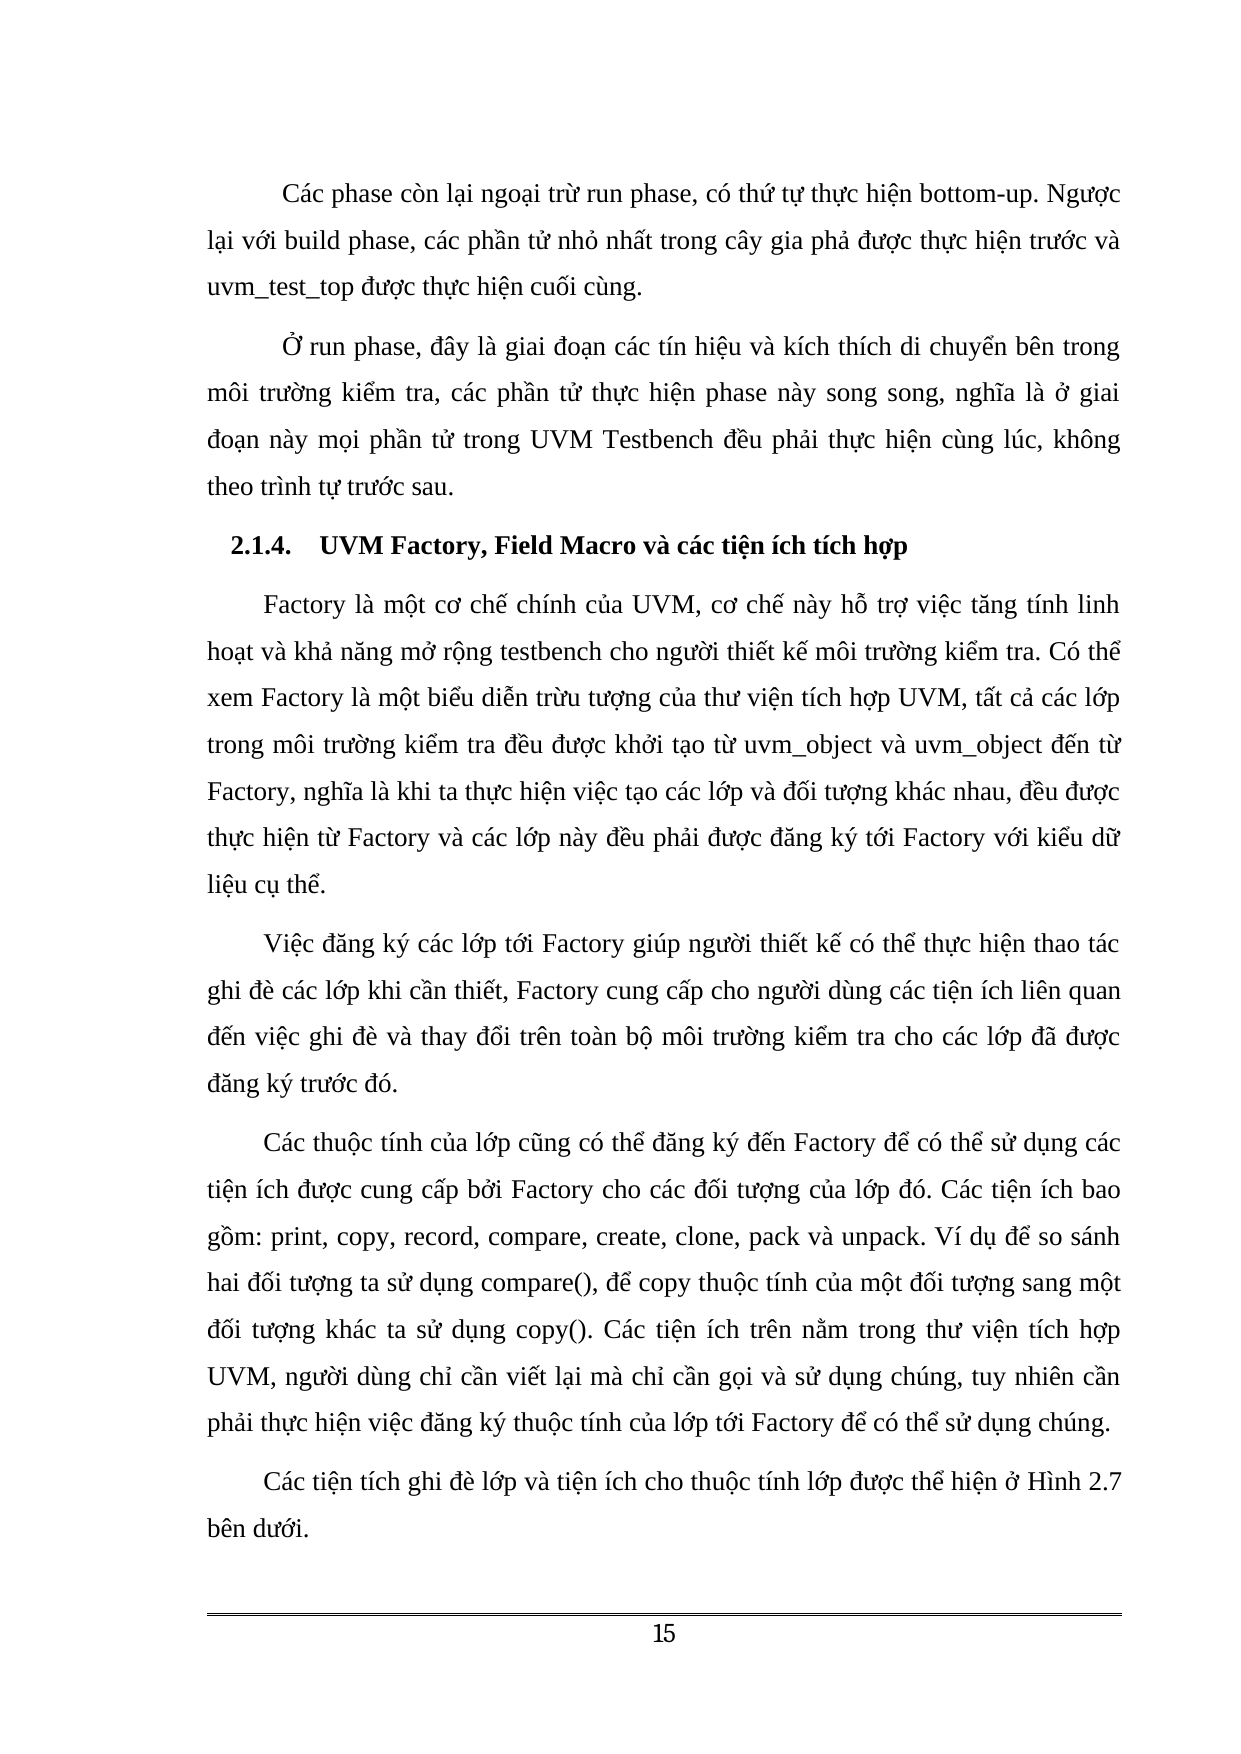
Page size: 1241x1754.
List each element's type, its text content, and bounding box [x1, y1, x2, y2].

text Factory là một cơ chế chính của UVM, cơ chế này hỗ trợ việc tăng tính linh hoạt và khả năng mở rộng testbench cho người thiết kế môi trường kiểm tra. Có thể xem Factory là một biểu diễn trừu tượng của thư viện tích hợp UVM, tất cả các lớp trong môi trường kiểm tra đều được khởi tạo từ uvm_object và uvm_object đến từ Factory, nghĩa là khi ta thực hiện việc tạo các lớp và đối tượng khác nhau, đều được thực hiện từ Factory và các lớp này đều phải được đăng ký tới Factory với kiểu dữ liệu cụ thể. [207, 588, 1122, 899]
subtitle UVM Factory, Field Macro và các tiện ích tích hợp [230, 529, 1122, 560]
text Các tiện tích ghi đè lớp và tiện ích cho thuộc tính lớp được thể hiện ở Hình 2.7 bên dưới. [207, 1466, 1122, 1543]
text Các thuộc tính của lớp cũng có thể đăng ký đến Factory để có thể sử dụng các tiện ích được cung cấp bởi Factory cho các đối tượng của lớp đó. Các tiện ích bao gồm: print, copy, record, compare, create, clone, pack và unpack. Ví dụ để so sánh hai đối tượng ta sử dụng compare(), để copy thuộc tính của một đối tượng sang một đối tượng khác ta sử dụng copy(). Các tiện ích trên nằm trong thư viện tích hợp UVM, người dùng chỉ cần viết lại mà chỉ cần gọi và sử dụng chúng, tuy nhiên cần phải thực hiện việc đăng ký thuộc tính của lớp tới Factory để có thể sử dụng chúng. [207, 1126, 1122, 1437]
text Các phase còn lại ngoại trừ run phase, có thứ tự thực hiện bottom-up. Ngược lại với build phase, các phần tử nhỏ nhất trong cây gia phả được thực hiện trước và uvm_test_top được thực hiện cuối cùng. [207, 177, 1122, 302]
text Ở run phase, đây là giai đoạn các tín hiệu và kích thích di chuyển bên trong môi trường kiểm tra, các phần tử thực hiện phase này song song, nghĩa là ở giai đoạn này mọi phần tử trong UVM Testbench đều phải thực hiện cùng lúc, không theo trình tự trước sau. [207, 330, 1122, 501]
text Việc đăng ký các lớp tới Factory giúp người thiết kế có thể thực hiện thao tác ghi đè các lớp khi cần thiết, Factory cung cấp cho người dùng các tiện ích liên quan đến việc ghi đè và thay đổi trên toàn bộ môi trường kiểm tra cho các lớp đã được đăng ký trước đó. [207, 927, 1122, 1098]
